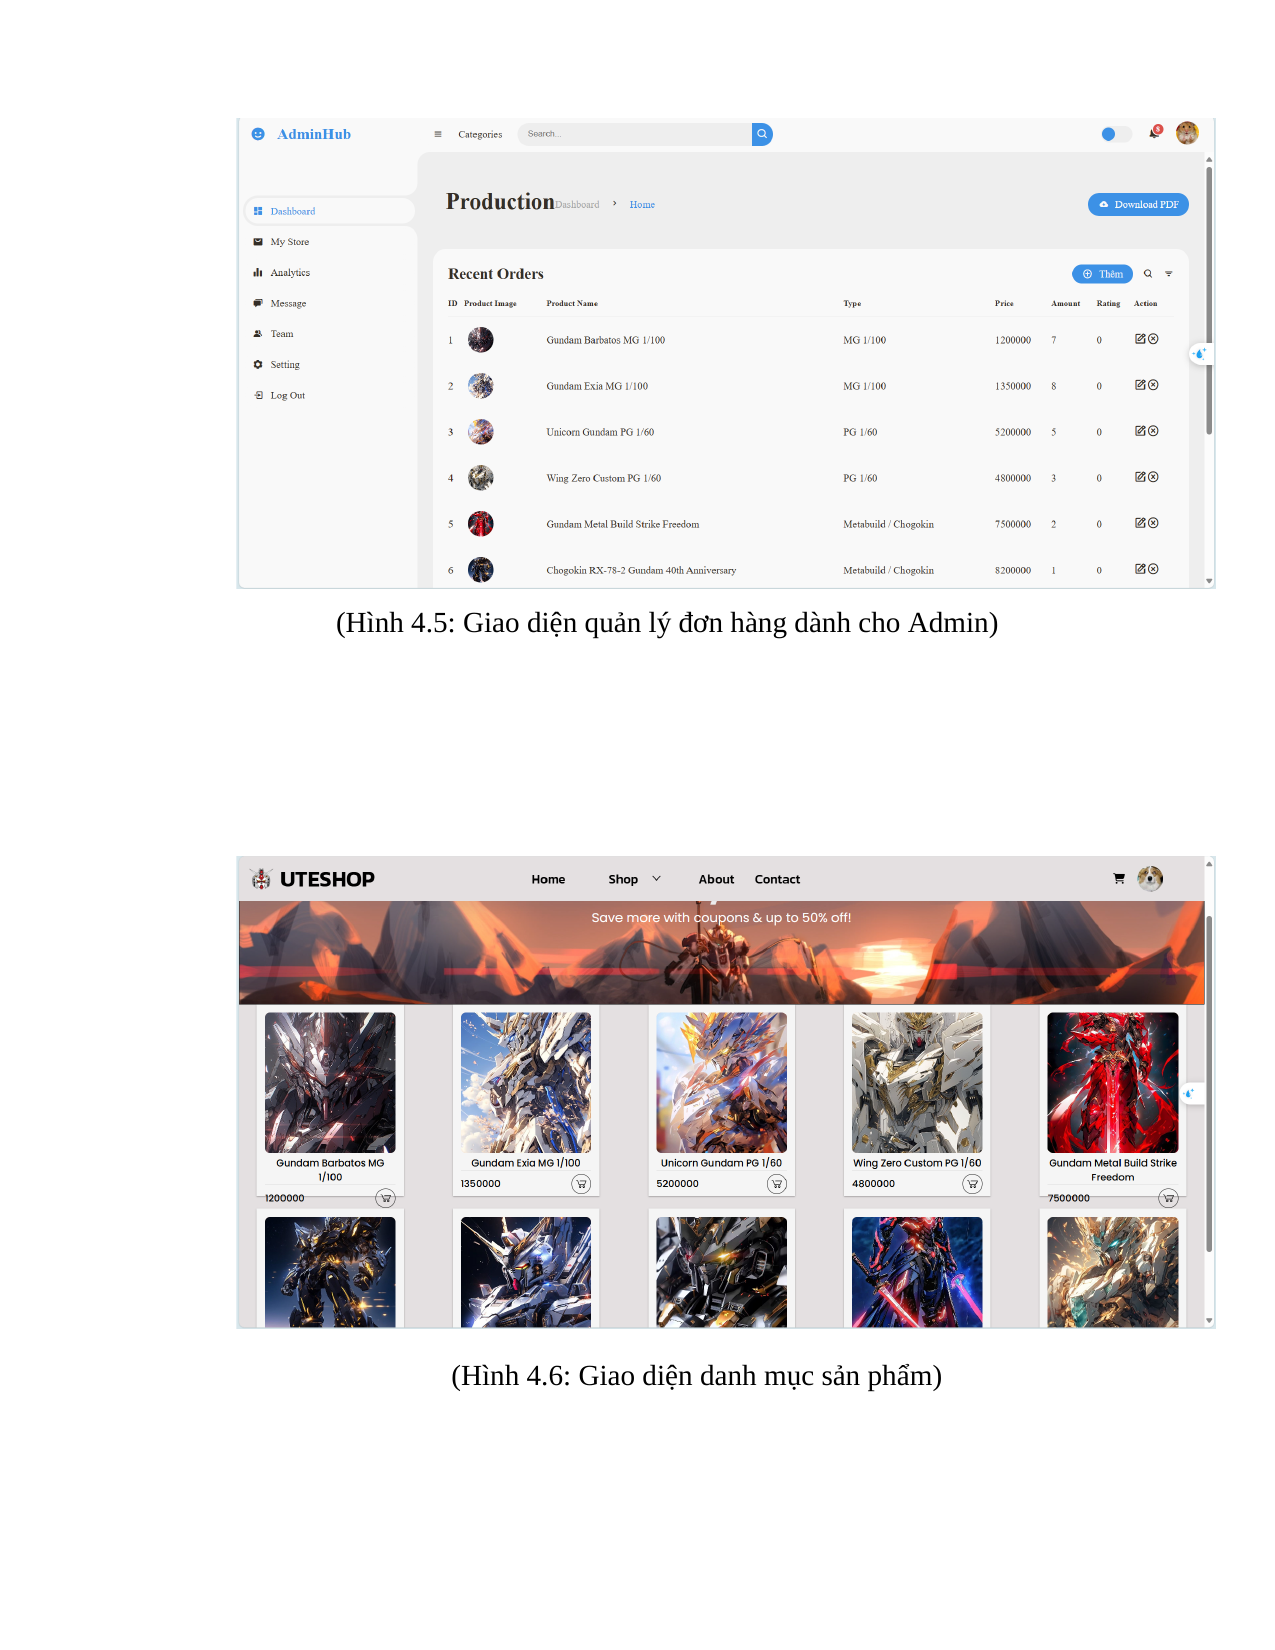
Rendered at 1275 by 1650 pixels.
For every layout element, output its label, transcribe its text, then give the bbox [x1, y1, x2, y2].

picture [236, 118, 1216, 589]
picture [236, 856, 1216, 1329]
text (Hình 4.6: Giao diện danh mục sản phẩm) [177, 1358, 1157, 1392]
